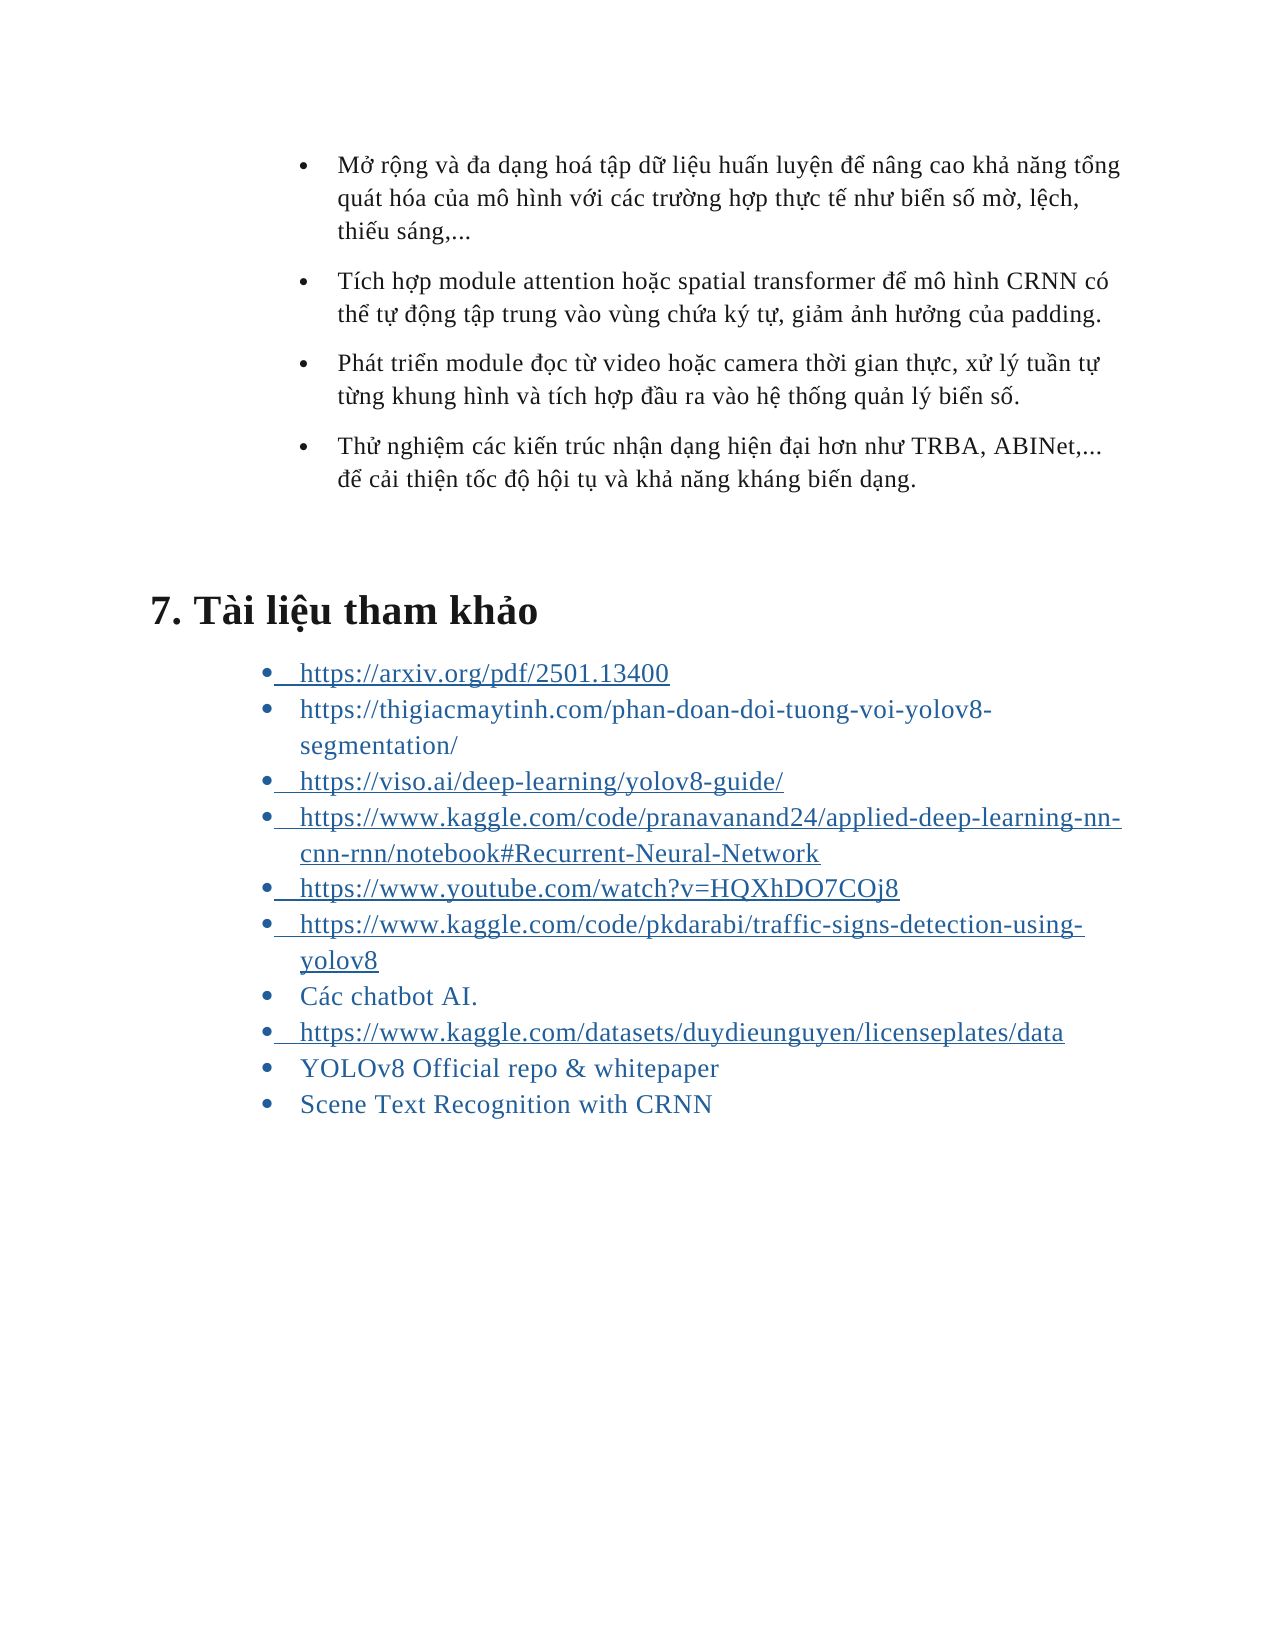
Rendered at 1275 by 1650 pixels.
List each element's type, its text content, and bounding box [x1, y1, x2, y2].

list https://viso.ai/deep-learning/yolov8-guide/ [262, 765, 1125, 796]
list https://www.youtube.com/watch?v=HQXhDO7COj8 [262, 872, 1125, 904]
list Phát triển module đọc từ video hoặc camera thời gian thực, xử lý tuần tự từng khung hình và tích hợp đầu ra vào hệ thống quản lý biển số. [300, 348, 1125, 410]
list Các chatbot AI. [262, 980, 1125, 1011]
list https://www.kaggle.com/code/pkdarabi/traffic-signs-detection-using-yolov8 [262, 908, 1125, 975]
list https://www.kaggle.com/datasets/duydieunguyen/licenseplates/data [262, 1016, 1125, 1047]
list Scene Text Recognition with CRNN [262, 1088, 1125, 1119]
list https://thigiacmaytinh.com/phan-doan-doi-tuong-voi-yolov8-segmentation/ [262, 693, 1125, 760]
list https://www.kaggle.com/code/pranavanand24/applied-deep-learning-nn-cnn-rnn/notebook#Recurrent-Neural-Network [262, 801, 1125, 868]
list https://arxiv.org/pdf/2501.13400 [262, 657, 1125, 689]
list YOLOv8 Official repo & whitepaper [262, 1052, 1125, 1083]
list Tích hợp module attention hoặc spatial transformer để mô hình CRNN có thể tự động tập trung vào vùng chứa ký tự, giảm ảnh hưởng của padding. [300, 266, 1125, 327]
list Mở rộng và đa dạng hoá tập dữ liệu huấn luyện để nâng cao khả năng tổng quát hóa của mô hình với các trường hợp thực tế như biển số mờ, lệch, thiếu sáng,... [300, 150, 1125, 245]
list Thử nghiệm các kiến trúc nhận dạng hiện đại hơn như TRBA, ABINet,... để cải thiện tốc độ hội tụ và khả năng kháng biến dạng. [300, 431, 1125, 493]
text 7. Tài liệu tham khảo [150, 586, 1125, 633]
